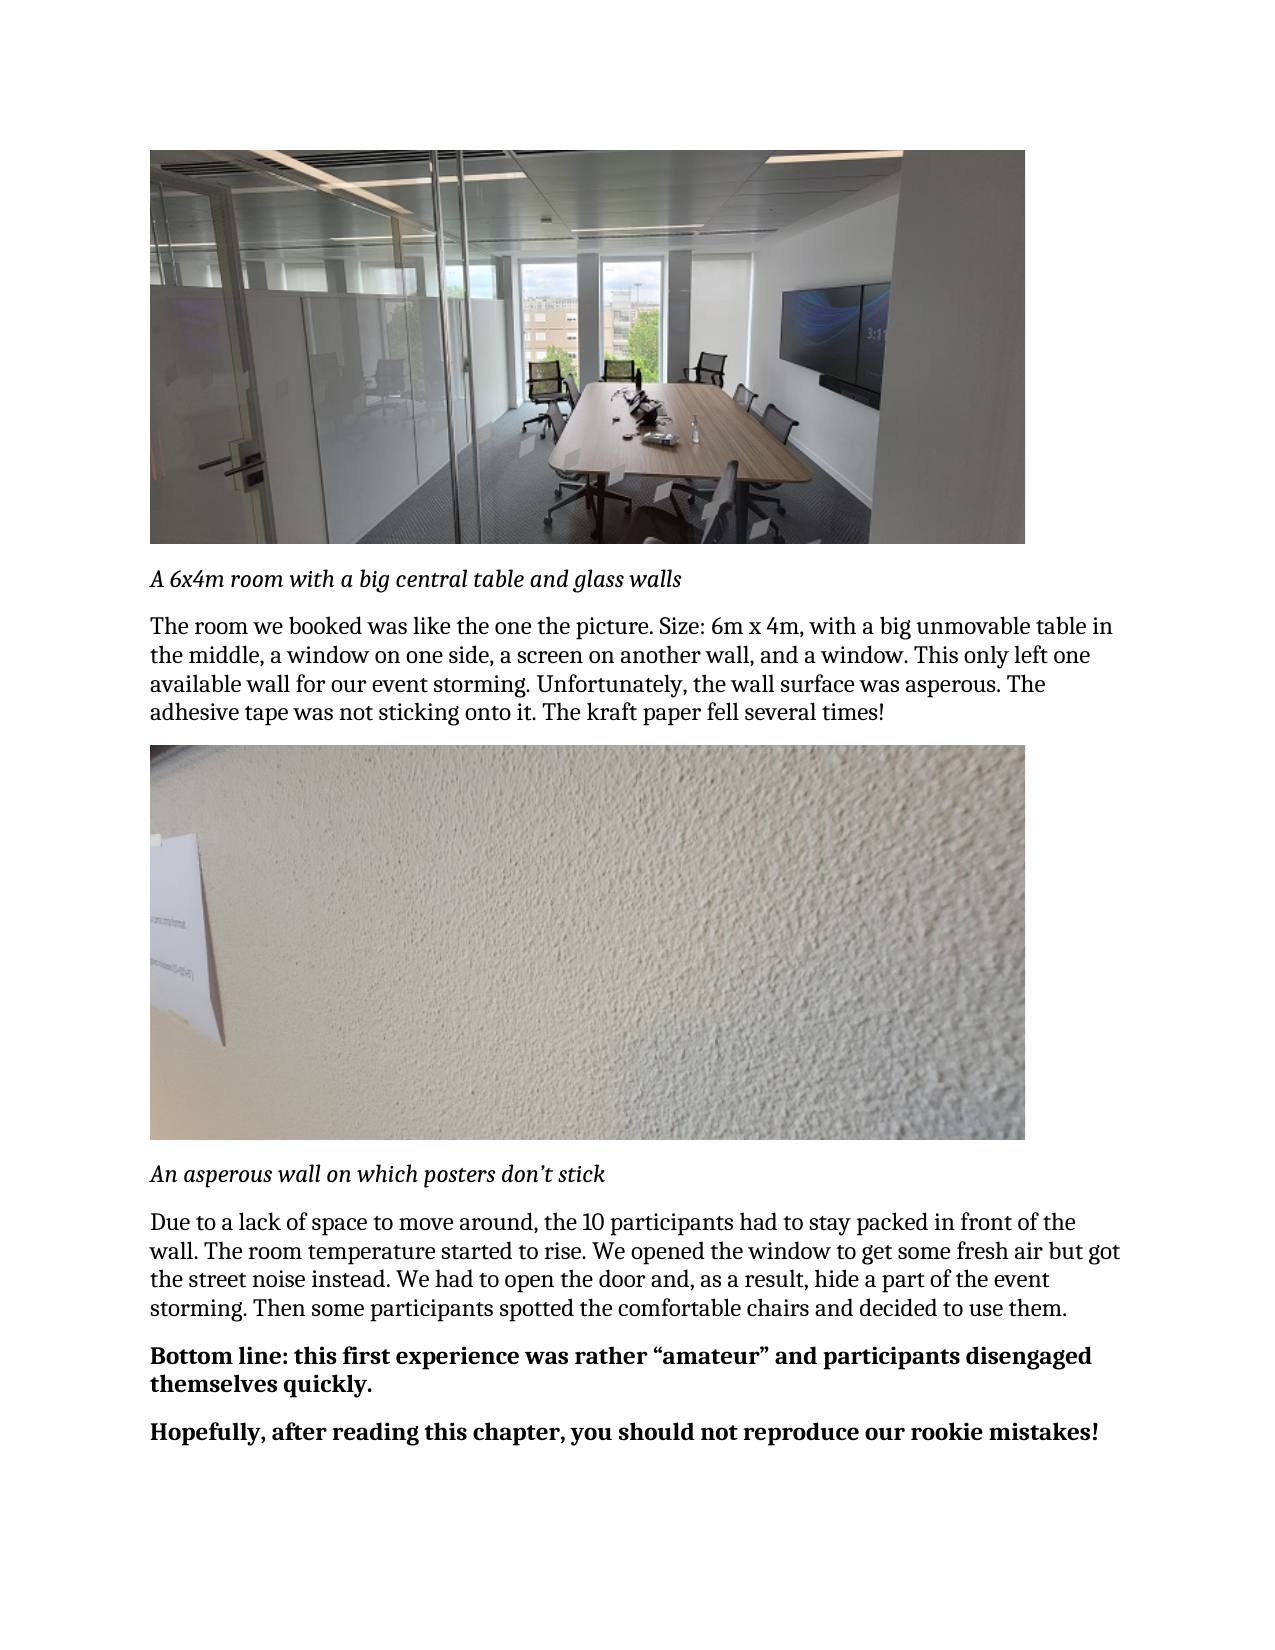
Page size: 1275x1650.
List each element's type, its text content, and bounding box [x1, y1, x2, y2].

text Due to a lack of space to move around, the 10 participants had to stay packed in front of the wall. The room temperature started to rise. We opened the window to get some fresh air but got the street noise instead. We had to open the door and, as a result, hide a part of the event storming. Then some participants spotted the comfortable chairs and decided to use them. [150, 1208, 1125, 1323]
picture [150, 745, 1025, 1140]
picture [150, 150, 1025, 544]
text The room we booked was like the one the picture. Size: 6m x 4m, with a big unmovable table in the middle, a window on one side, a screen on another wall, and a window. This only left one available wall for our event storming. Unfortunately, the wall surface was asperous. The adhesive tape was not sticking onto it. The kraft paper fell several times! [150, 612, 1125, 727]
text Hopefully, after reading this chapter, you should not reproduce our rookie mistakes! [150, 1418, 1125, 1447]
text An asperous wall on which posters don’t stick [150, 1160, 1125, 1189]
text Bottom line: this first experience was rather “amateur” and participants disengaged themselves quickly. [150, 1342, 1125, 1399]
text A 6x4m room with a big central table and glass walls [150, 564, 1125, 593]
